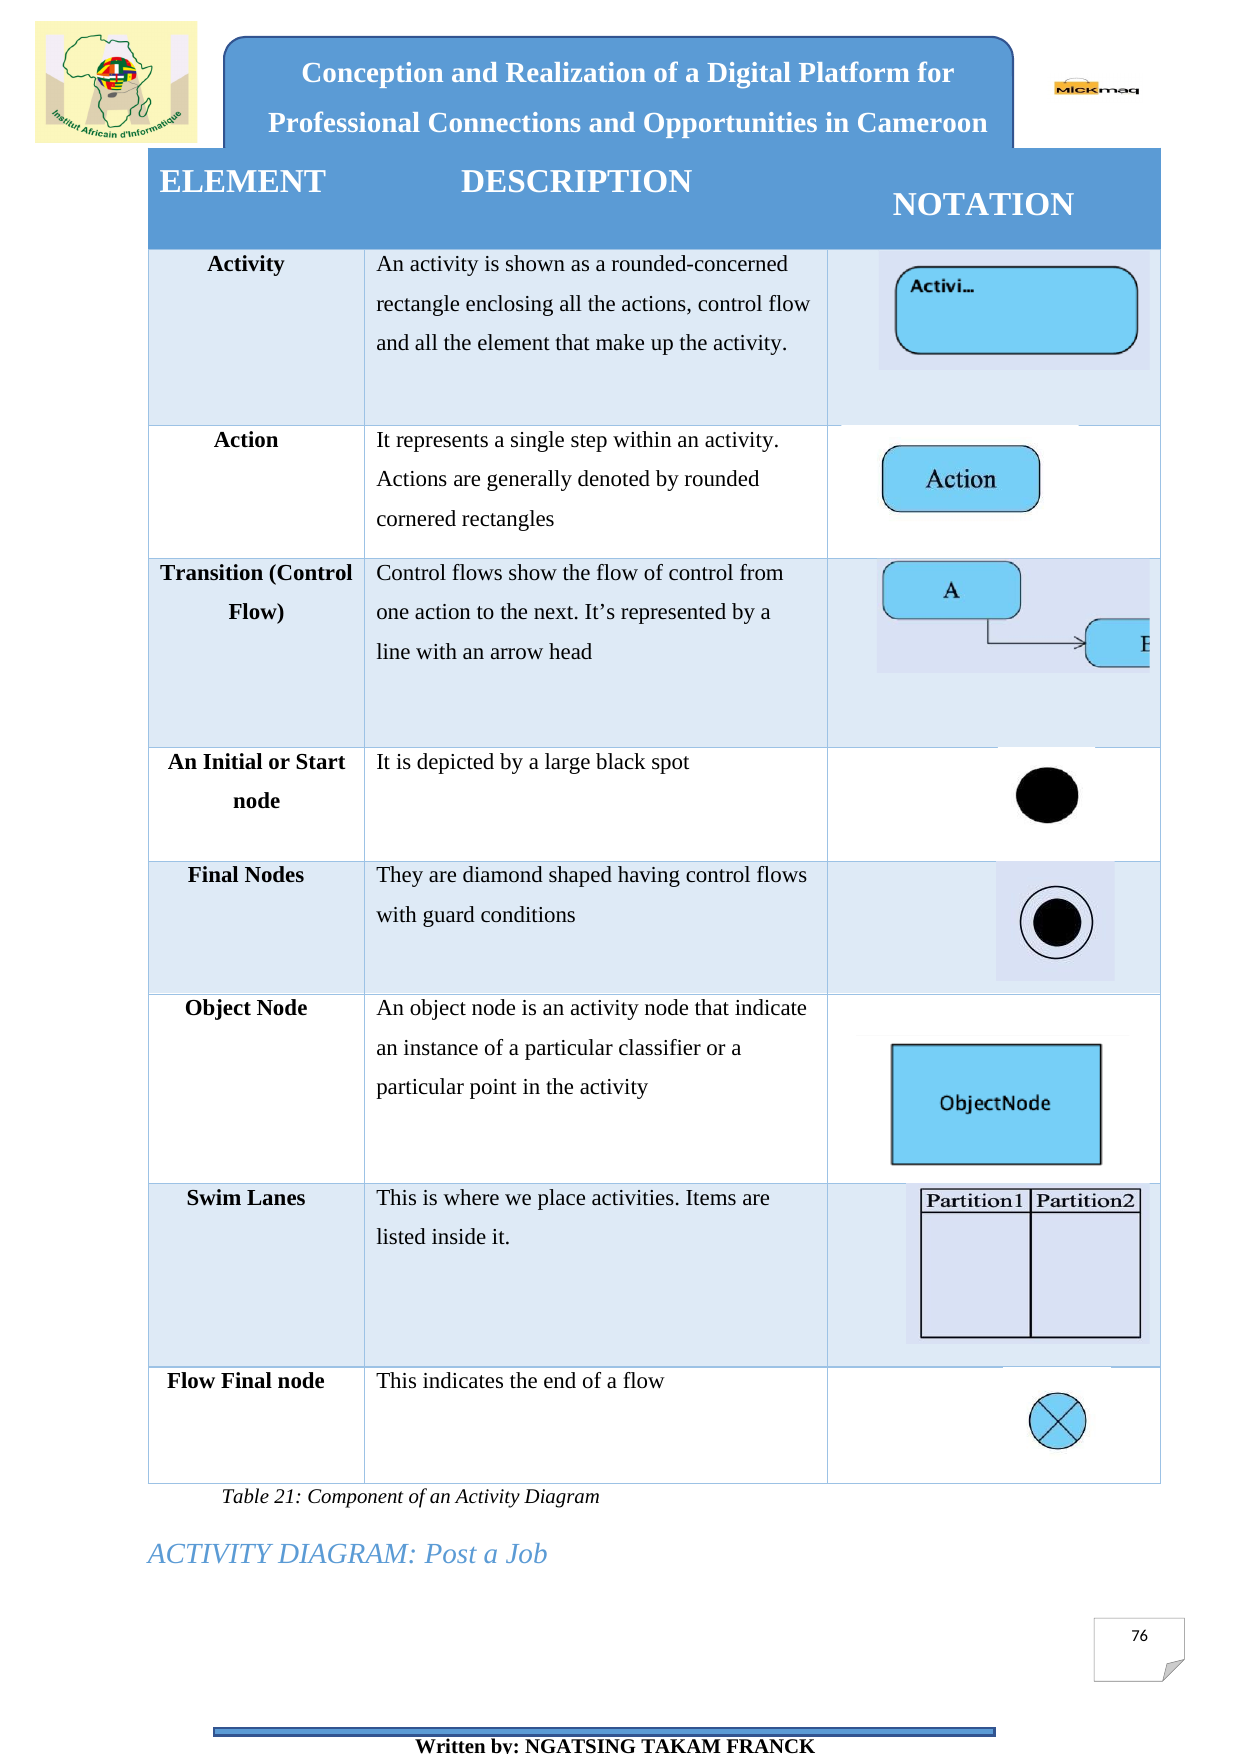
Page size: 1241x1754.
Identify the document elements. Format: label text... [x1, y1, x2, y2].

table_cell Activity [149, 250, 364, 425]
picture [876, 558, 1150, 673]
table_cell They are diamond shaped having control flows with guard conditions [365, 862, 827, 993]
table_cell Final Nodes [149, 862, 364, 993]
text Table 21: Component of an Activity Diagram [148, 1484, 1093, 1508]
picture [1003, 1367, 1111, 1470]
picture [35, 21, 198, 143]
picture [856, 1035, 1130, 1170]
table_cell [828, 995, 1160, 1183]
table_cell Flow Final node [149, 1368, 364, 1483]
table_cell [828, 748, 1160, 861]
table_cell [828, 1368, 1160, 1483]
table_cell This is where we place activities. Items are listed inside it. [365, 1184, 827, 1366]
table_header ELEMENT DESCRIPTION [149, 149, 827, 249]
table_cell [828, 426, 1160, 558]
table_cell This indicates the end of a flow [365, 1368, 827, 1483]
picture [878, 250, 1150, 370]
table_cell [828, 862, 1160, 993]
table_cell Transition (Control Flow) [149, 559, 364, 747]
table_cell An Initial or Start node [149, 748, 364, 861]
table_cell [828, 1184, 1160, 1366]
picture [841, 425, 1079, 539]
picture [1047, 73, 1143, 103]
table_cell [828, 250, 1160, 425]
table_header NOTATION [828, 149, 1160, 249]
table_cell An object node is an activity node that indicate an instance of a particular classifier or a particular point in the activity [365, 995, 827, 1183]
table_cell Swim Lanes [149, 1184, 364, 1366]
table_cell Object Node [149, 995, 364, 1183]
table_cell It is depicted by a large black spot [365, 748, 827, 861]
picture [996, 861, 1115, 981]
picture [906, 1183, 1150, 1344]
table_cell It represents a single step within an activity. Actions are generally denoted by rounded cornered rectangles [365, 426, 827, 558]
subtitle ACTIVITY DIAGRAM: Post a Job [148, 1536, 1093, 1570]
table_cell [828, 559, 1160, 747]
table_cell An activity is shown as a rounded-concerned rectangle enclosing all the actions, control flow and all the element that make up the activity. [365, 250, 827, 425]
table_cell Control flows show the flow of control from one action to the next. It’s represented by a line with an arrow head [365, 559, 827, 747]
table_cell Action [149, 426, 364, 558]
picture [997, 747, 1096, 836]
